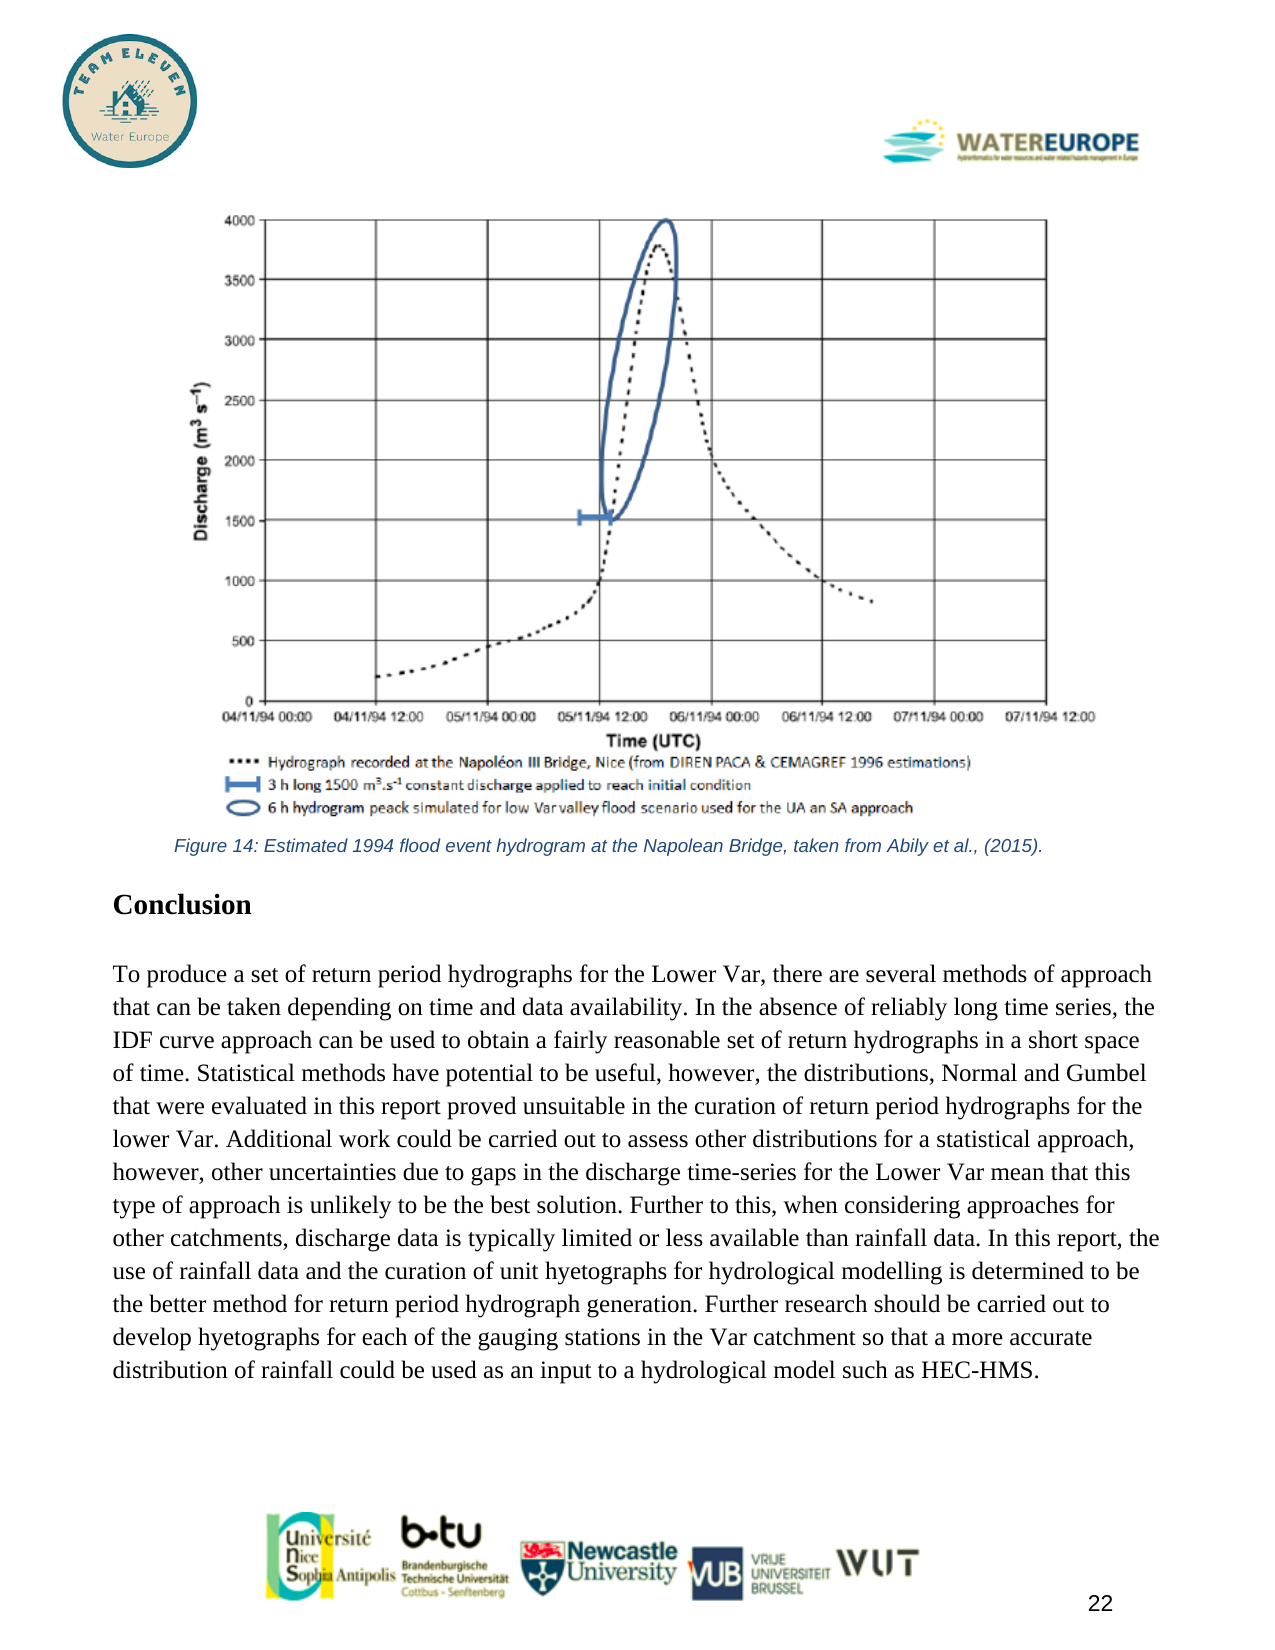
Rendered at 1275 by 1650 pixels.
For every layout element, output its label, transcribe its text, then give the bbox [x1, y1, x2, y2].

picture [56, 30, 198, 170]
picture [262, 1512, 940, 1612]
picture [174, 204, 1101, 826]
text To produce a set of return period hydrographs for the Lower Var, there are several methods of approach that can be taken depending on time and data availability. In the absence of reliably long time series, the IDF curve approach can be used to obtain a fairly reasonable set of return hydrographs in a short space of time. Statistical methods have potential to be useful, however, the distributions, Normal and Gumbel that were evaluated in this report proved unsuitable in the curation of return period hydrographs for the lower Var. Additional work could be carried out to assess other distributions for a statistical approach, however, other uncertainties due to gaps in the discharge time-series for the Lower Var mean that this type of approach is unlikely to be the best solution. Further to this, when considering approaches for other catchments, discharge data is typically limited or less available than rainfall data. In this report, the use of rainfall data and the curation of unit hyetographs for hydrological modelling is determined to be the better method for return period hydrograph generation. Further research should be carried out to develop hyetographs for each of the gauging stations in the Var catchment so that a more accurate distribution of rainfall could be used as an input to a hydrological model such as HEC-HMS. [112, 959, 1162, 1384]
picture [881, 110, 1144, 170]
text Conclusion [112, 887, 1162, 920]
